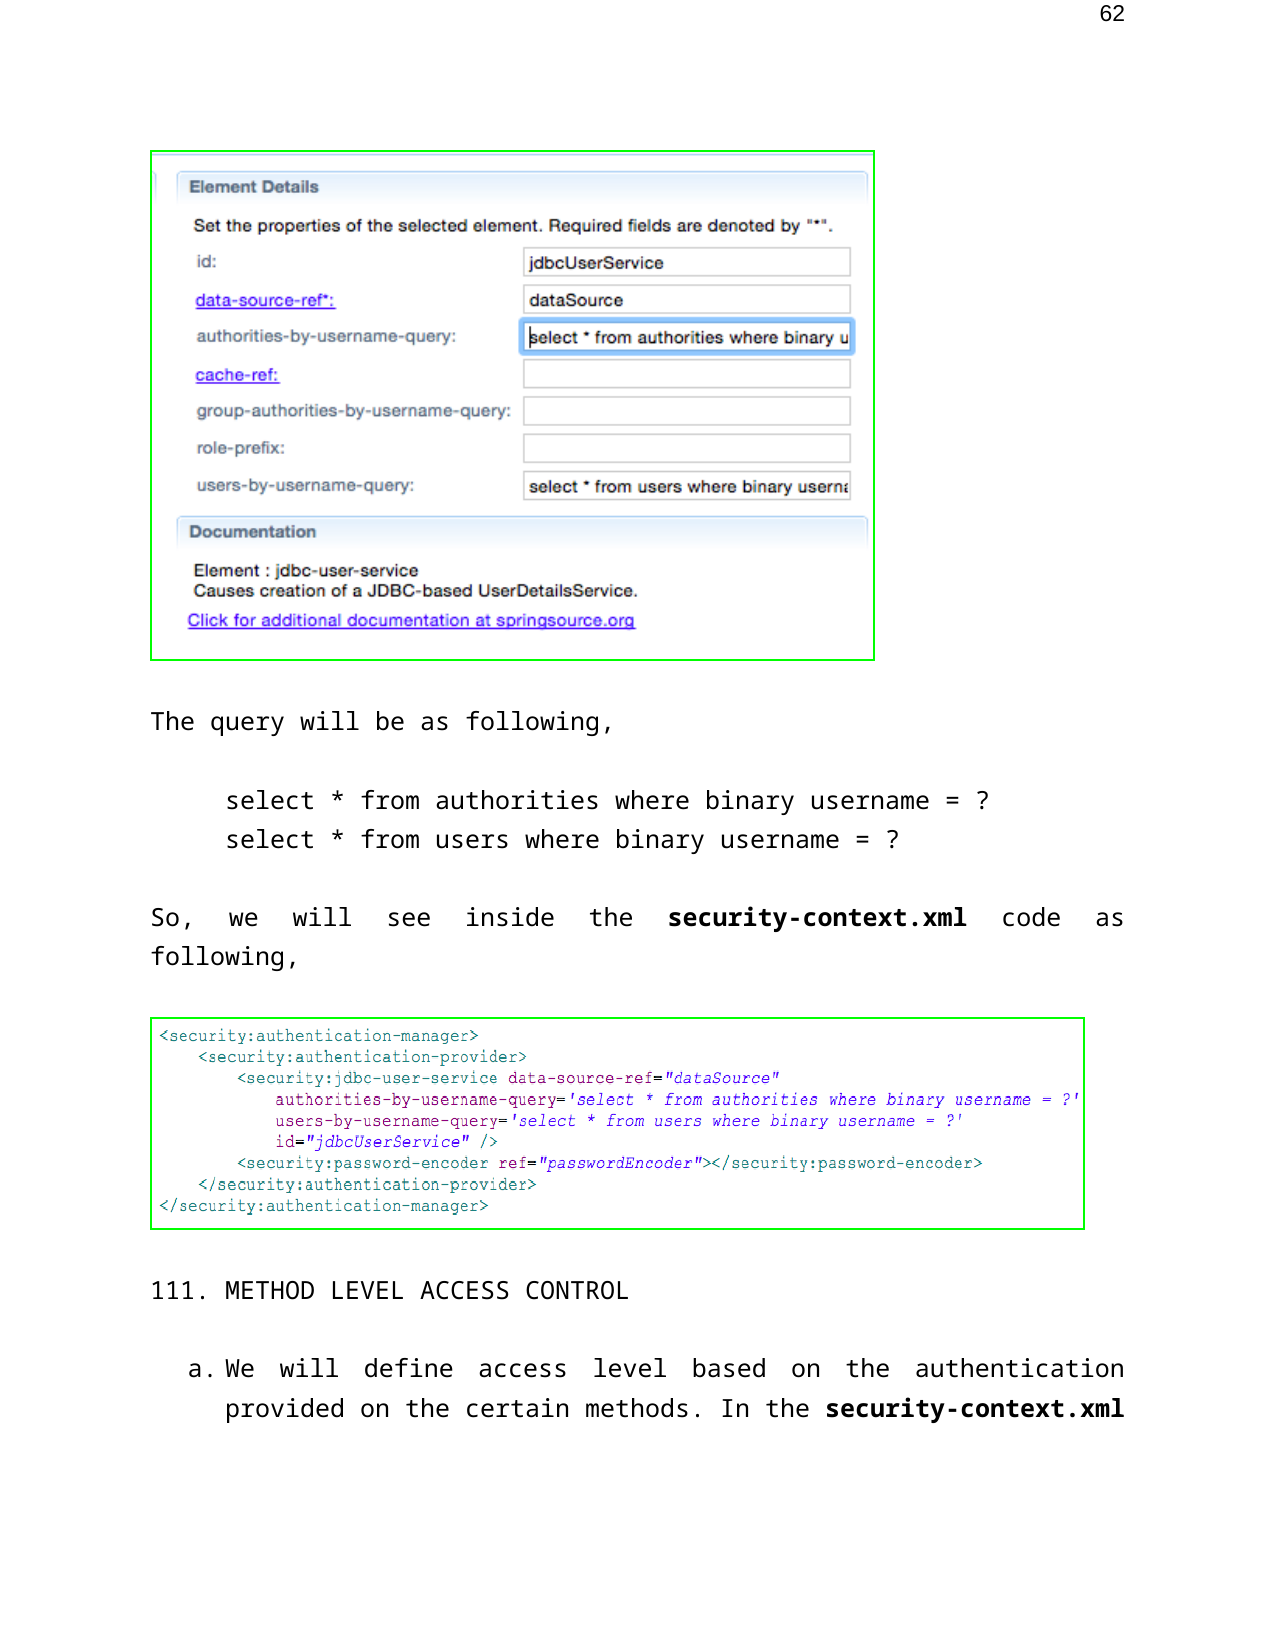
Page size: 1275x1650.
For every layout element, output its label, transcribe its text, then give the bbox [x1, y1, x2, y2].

text 111. METHOD LEVEL ACCESS CONTROL [150, 1273, 1125, 1307]
text The query will be as following, [150, 704, 1125, 738]
text select * from authorities where binary username = ? [150, 782, 1125, 816]
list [187, 1351, 1125, 1424]
picture [152, 1019, 1083, 1228]
text So, we will see inside the security-context.xml code as following, [150, 900, 1125, 973]
text select * from users where binary username = ? [150, 821, 1125, 856]
picture [152, 152, 873, 659]
